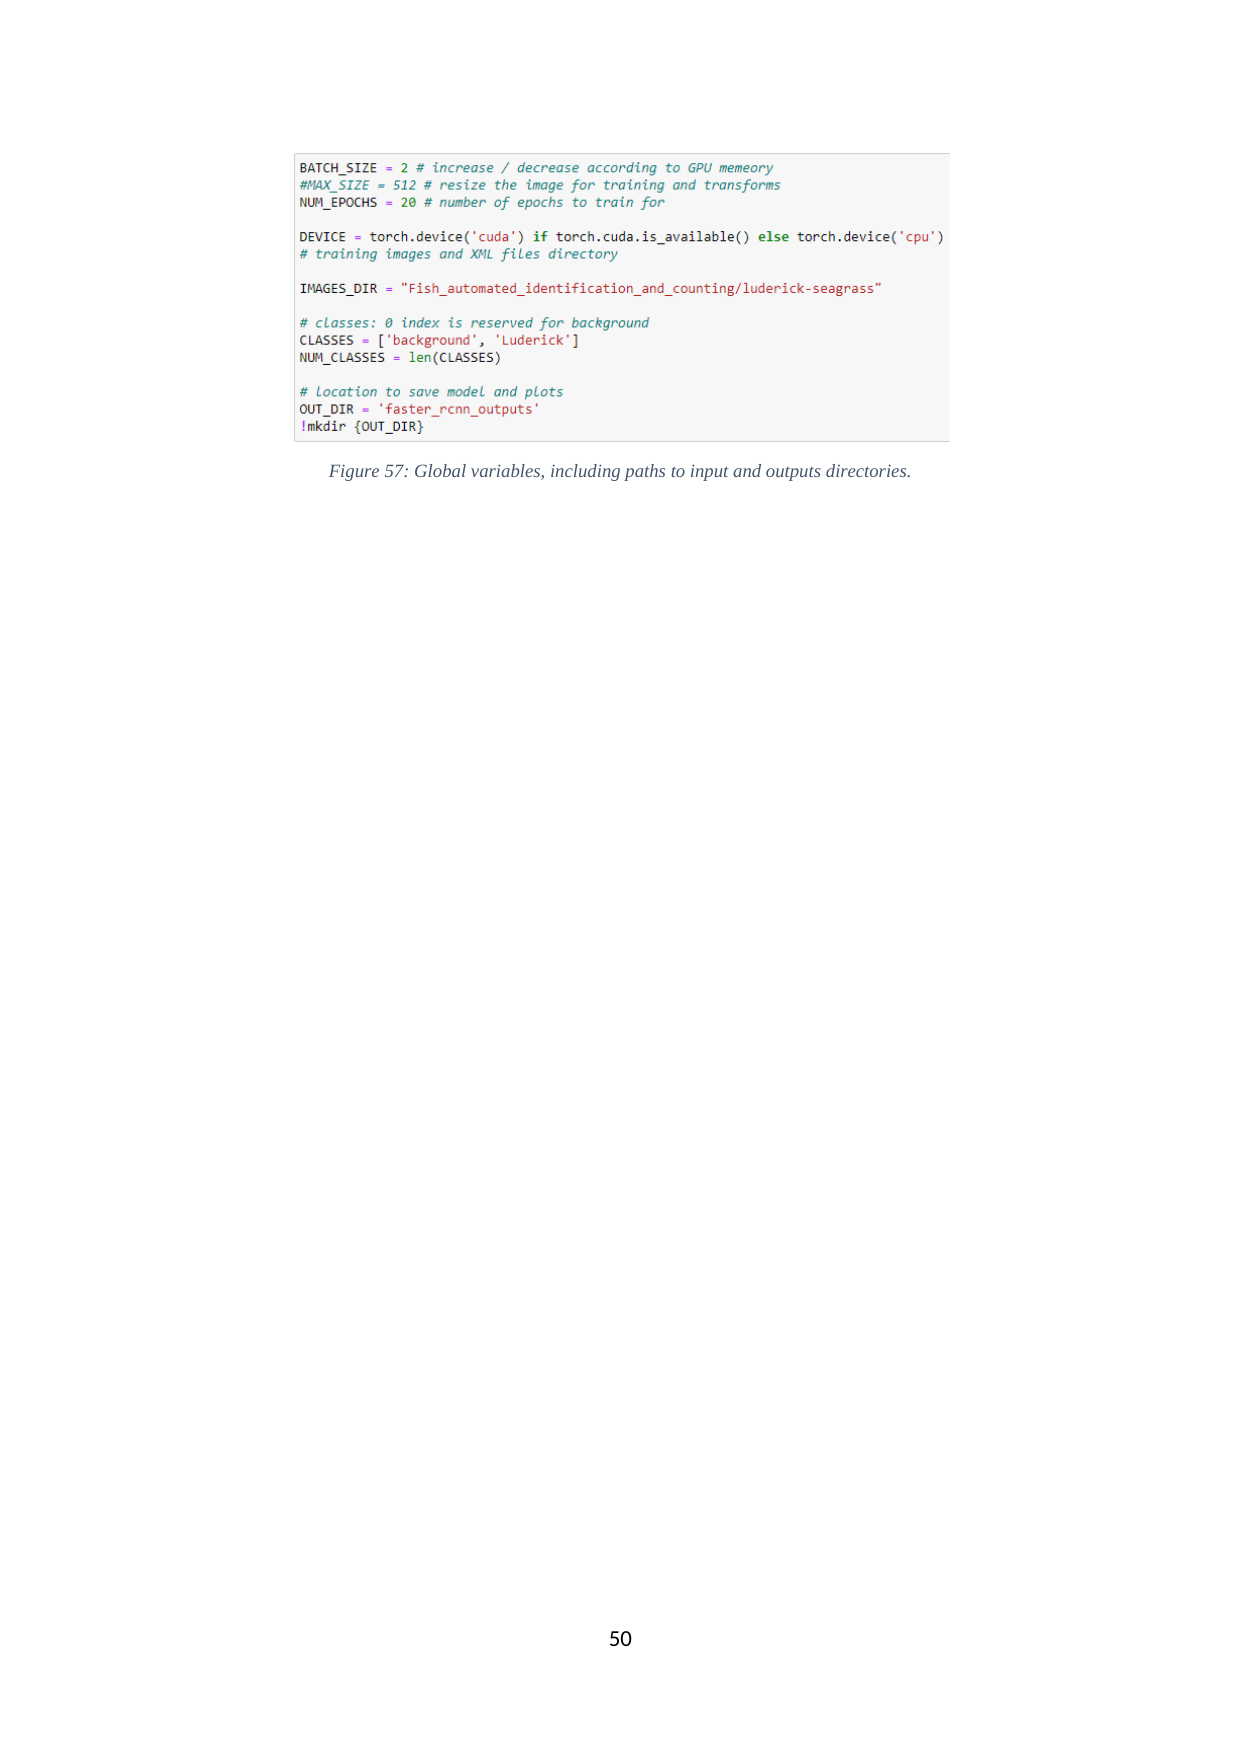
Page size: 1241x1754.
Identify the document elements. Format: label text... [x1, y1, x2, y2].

text Figure 57: Global variables, including paths to input and outputs directories. [150, 460, 1090, 482]
picture [290, 150, 950, 442]
